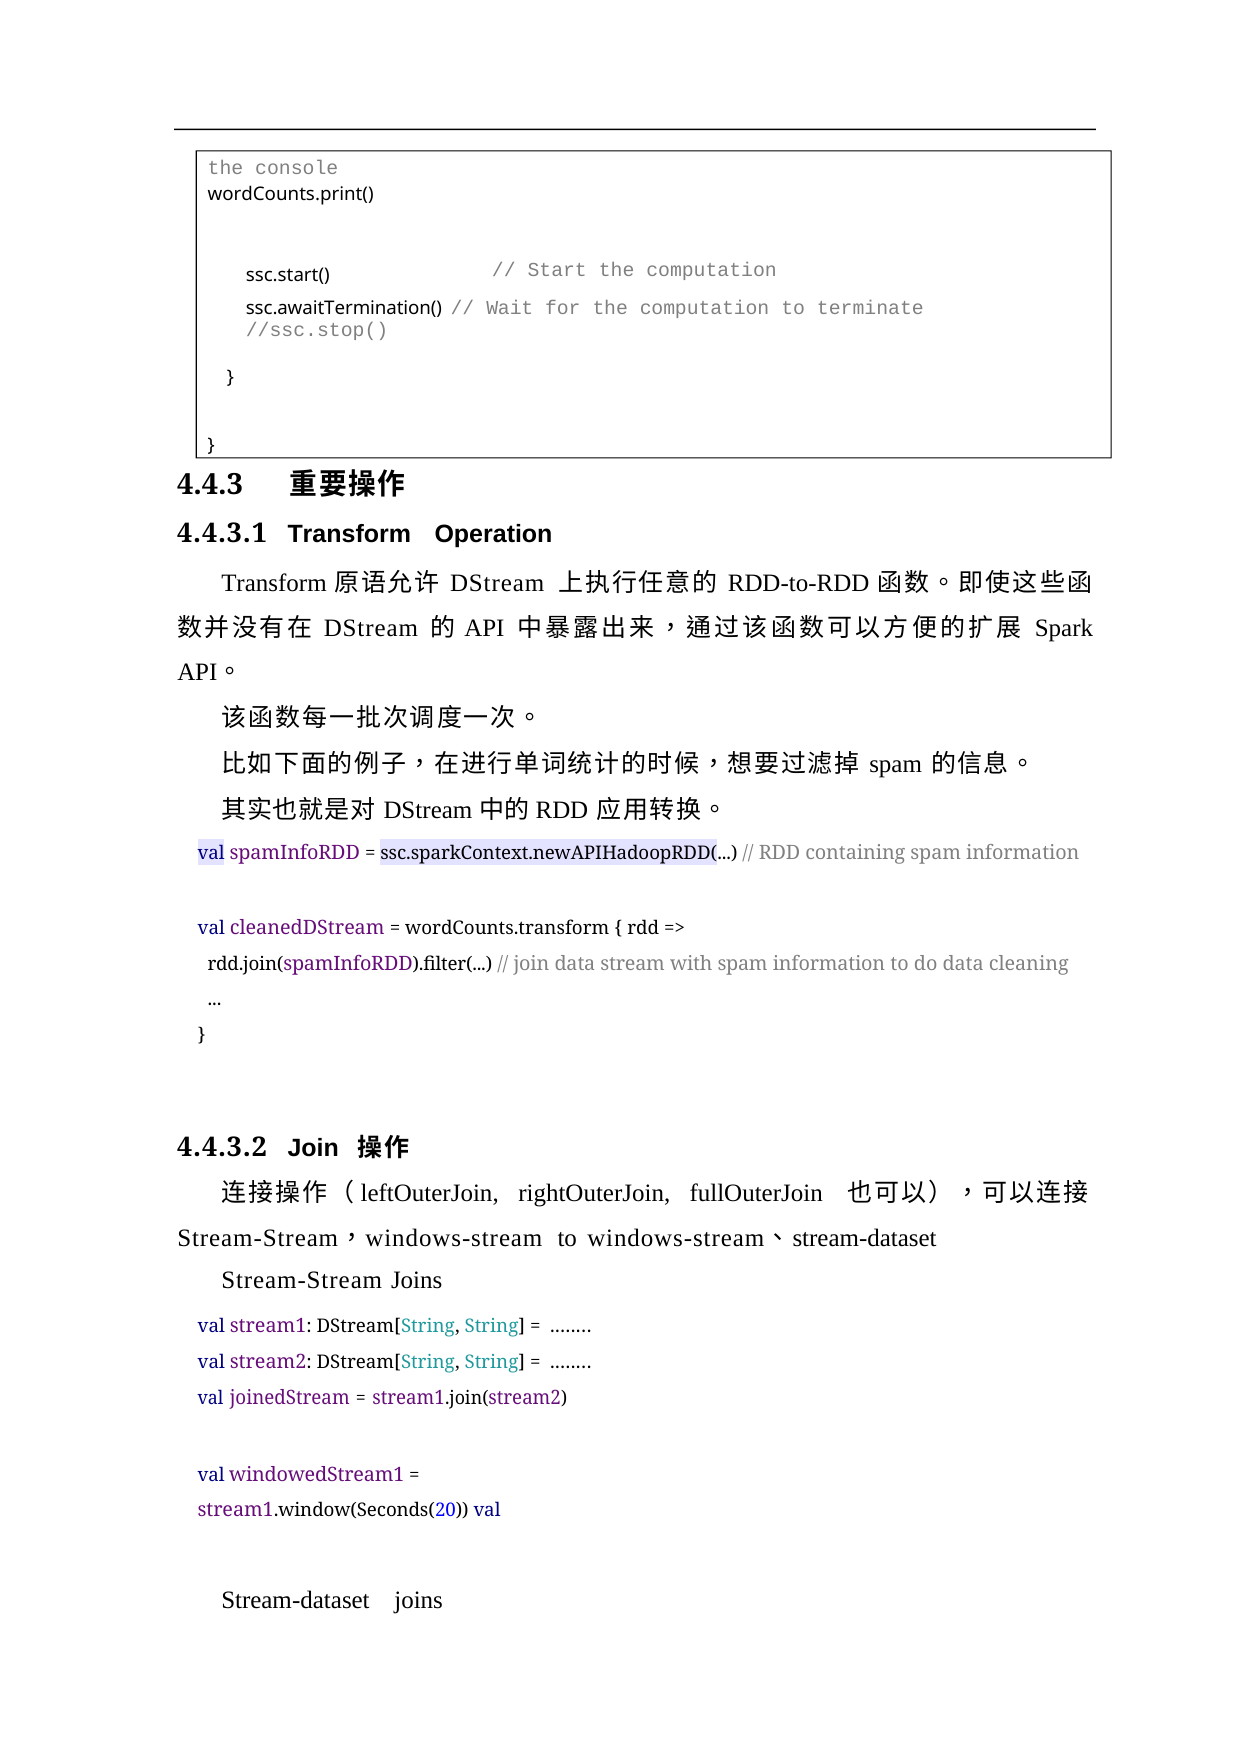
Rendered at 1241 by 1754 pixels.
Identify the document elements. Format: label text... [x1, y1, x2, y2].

subtitle Join 操作 [177, 1128, 1159, 1164]
subtitle 比如下面的例子，在进行单词统计的时候，想要过滤掉 spam 的信息。其实也就是对 DStream 中的 RDD 应用转换。 [221, 746, 1048, 826]
subtitle 连接操作（ leftOuterJoin, rightOuterJoin, fullOuterJoin 也可以），可以连接 [221, 1175, 1159, 1209]
subtitle Stream-dataset joins [221, 1585, 1159, 1614]
subtitle 该函数每一批次调度一次。 [221, 699, 1159, 733]
subtitle Stream-Stream，windows-stream to windows-stream、stream-dataset Stream-Stream Joins [177, 1219, 949, 1293]
subtitle Transform Operation [177, 513, 1159, 550]
subtitle 重要操作 [177, 463, 1159, 503]
subtitle Transform 原语允许 DStream 上执行任意的 RDD-to-RDD 函数。即使这些函数并没有在 DStream 的 API 中暴露出来，通过该函数可以方便的扩展 Spark API。 [177, 565, 1093, 687]
